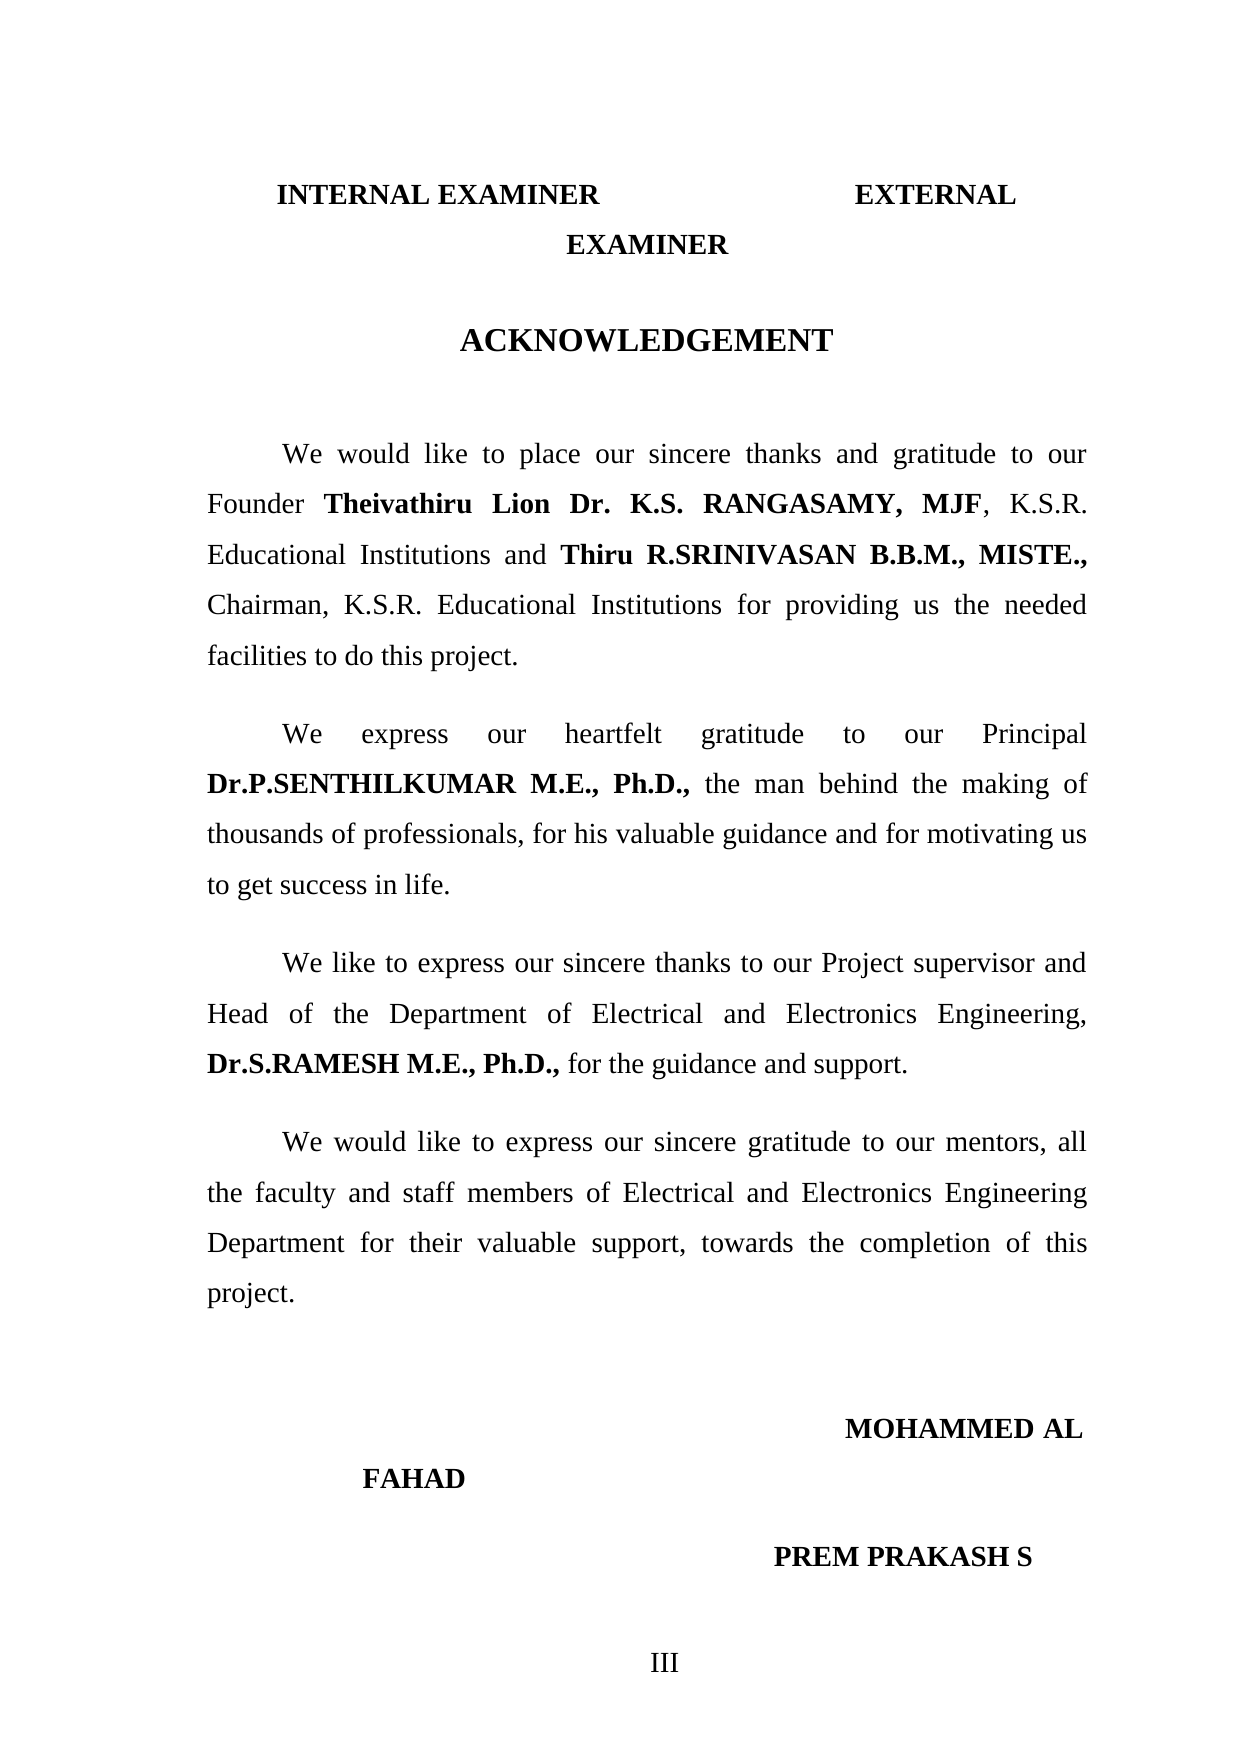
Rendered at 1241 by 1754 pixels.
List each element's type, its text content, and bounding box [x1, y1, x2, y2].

text We would like to place our sincere thanks and gratitude to our Founder Theivathiru Lion Dr. K.S. RANGASAMY, MJF, K.S.R. Educational Institutions and Thiru R.SRINIVASAN B.B.M., MISTE., Chairman, K.S.R. Educational Institutions for providing us the needed facilities to do this project. [207, 436, 1088, 671]
text MOHAMMED AL FAHAD [362, 1411, 1088, 1494]
text We like to express our sincere thanks to our Project supervisor and Head of the Department of Electrical and Electronics Engineering, Dr.S.RAMESH M.E., Ph.D., for the guidance and support. [207, 945, 1088, 1079]
text INTERNAL EXAMINER EXTERNAL EXAMINER [205, 177, 1088, 261]
text We would like to express our sincere gratitude to our mentors, all the faculty and staff members of Electrical and Electronics Engineering Department for their valuable support, towards the completion of this project. [207, 1124, 1088, 1309]
text We express our heartfelt gratitude to our Principal Dr.P.SENTHILKUMAR M.E., Ph.D., the man behind the making of thousands of professionals, for his valuable guidance and for motivating us to get success in life. [207, 716, 1088, 901]
text PREM PRAKASH S [737, 1539, 1088, 1573]
text ACKNOWLEDGEMENT [205, 320, 1088, 359]
